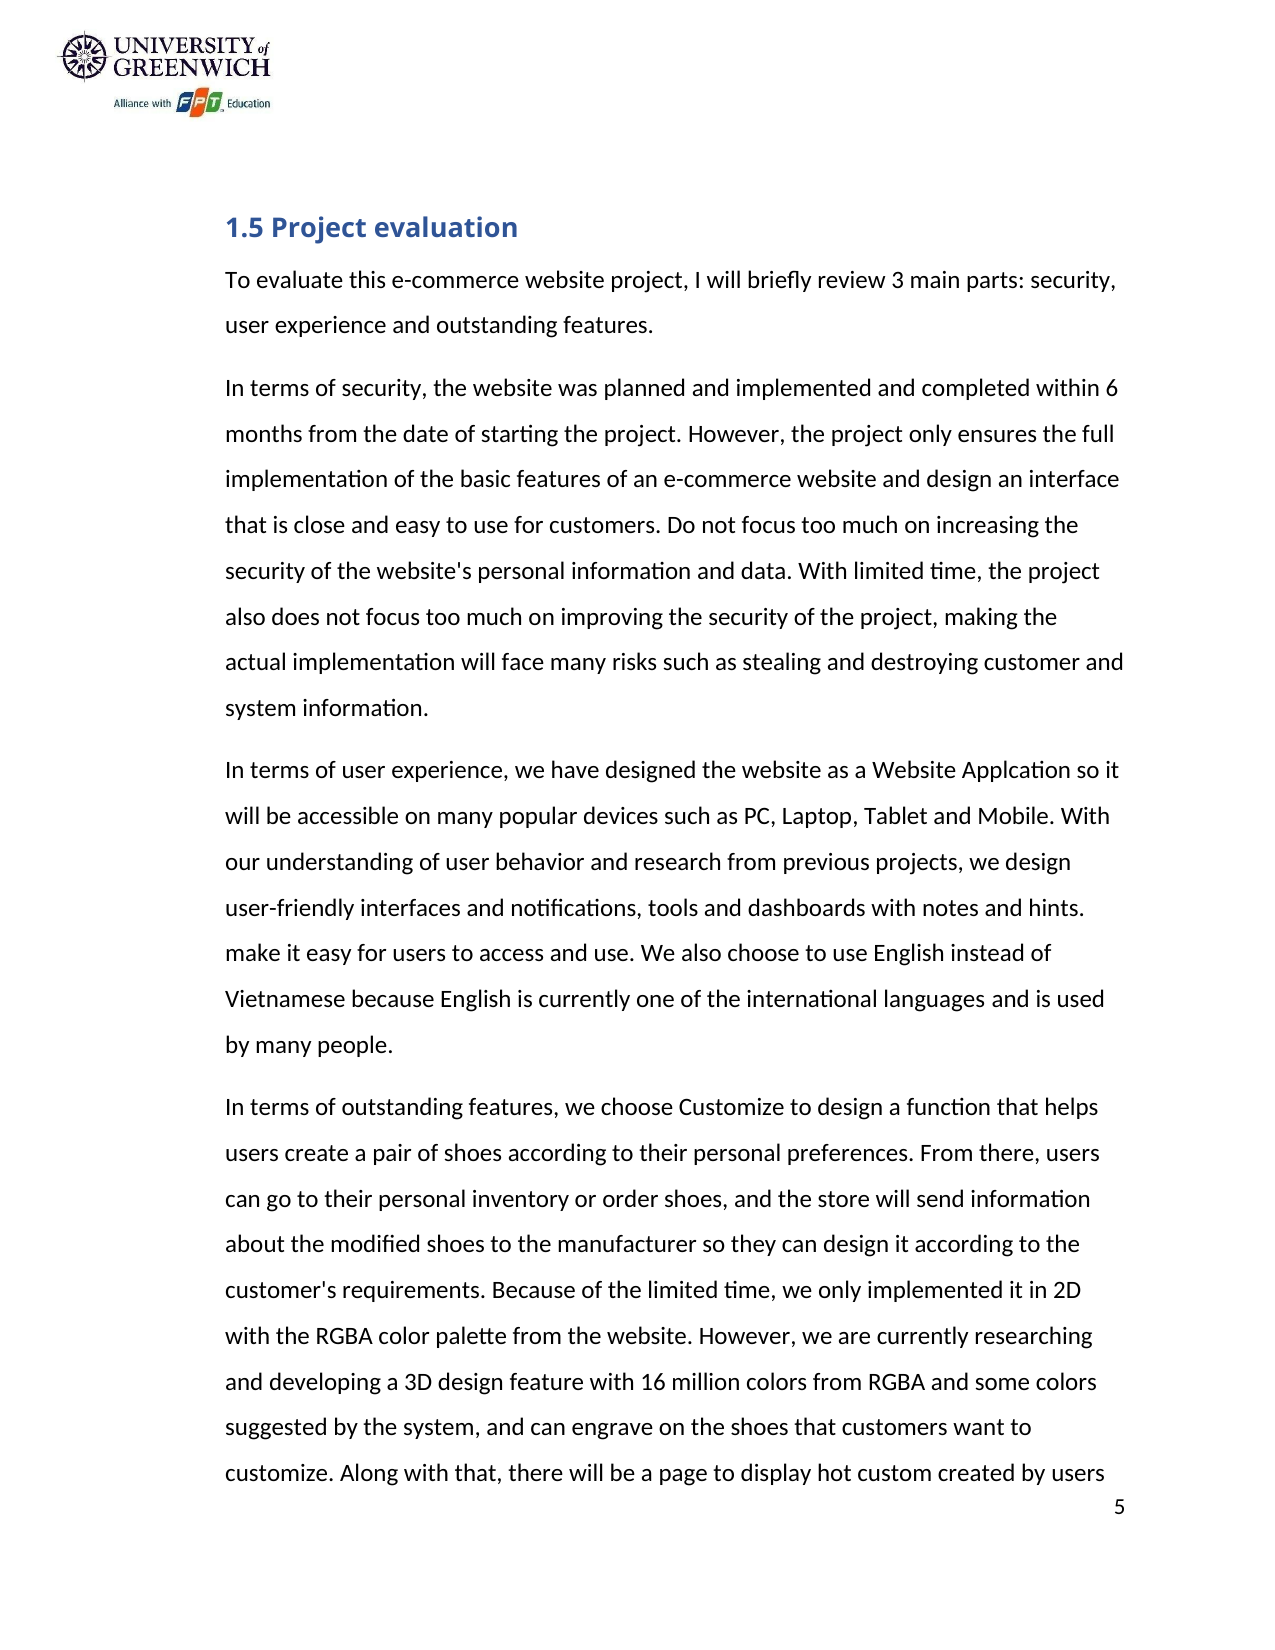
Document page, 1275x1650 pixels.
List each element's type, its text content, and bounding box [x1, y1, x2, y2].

subtitle 1.5 Project evaluation [150, 209, 1125, 246]
text In terms of security, the website was planned and implemented and completed within 6 months from the date of starting the project. However, the project only ensures the full implementation of the basic features of an e-commerce website and design an interface that is close and easy to use for customers. Do not focus too much on increasing the security of the website's personal information and data. With limited time, the project also does not focus too much on improving the security of the project, making the actual implementation will face many risks such as stealing and destroying customer and system information. [225, 372, 1125, 723]
text In terms of user experience, we have designed the website as a Website Applcation so it will be accessible on many popular devices such as PC, Laptop, Tablet and Mobile. With our understanding of user behavior and research from previous projects, we design user-friendly interfaces and notifications, tools and dashboards with notes and hints. make it easy for users to access and use. We also choose to use English instead of Vietnamese because English is currently one of the international languages ​​and is used by many people. [225, 754, 1125, 1059]
text To evaluate this e-commerce website project, I will briefly review 3 main parts: security, user experience and outstanding features. [225, 264, 1125, 340]
picture [38, 12, 296, 142]
